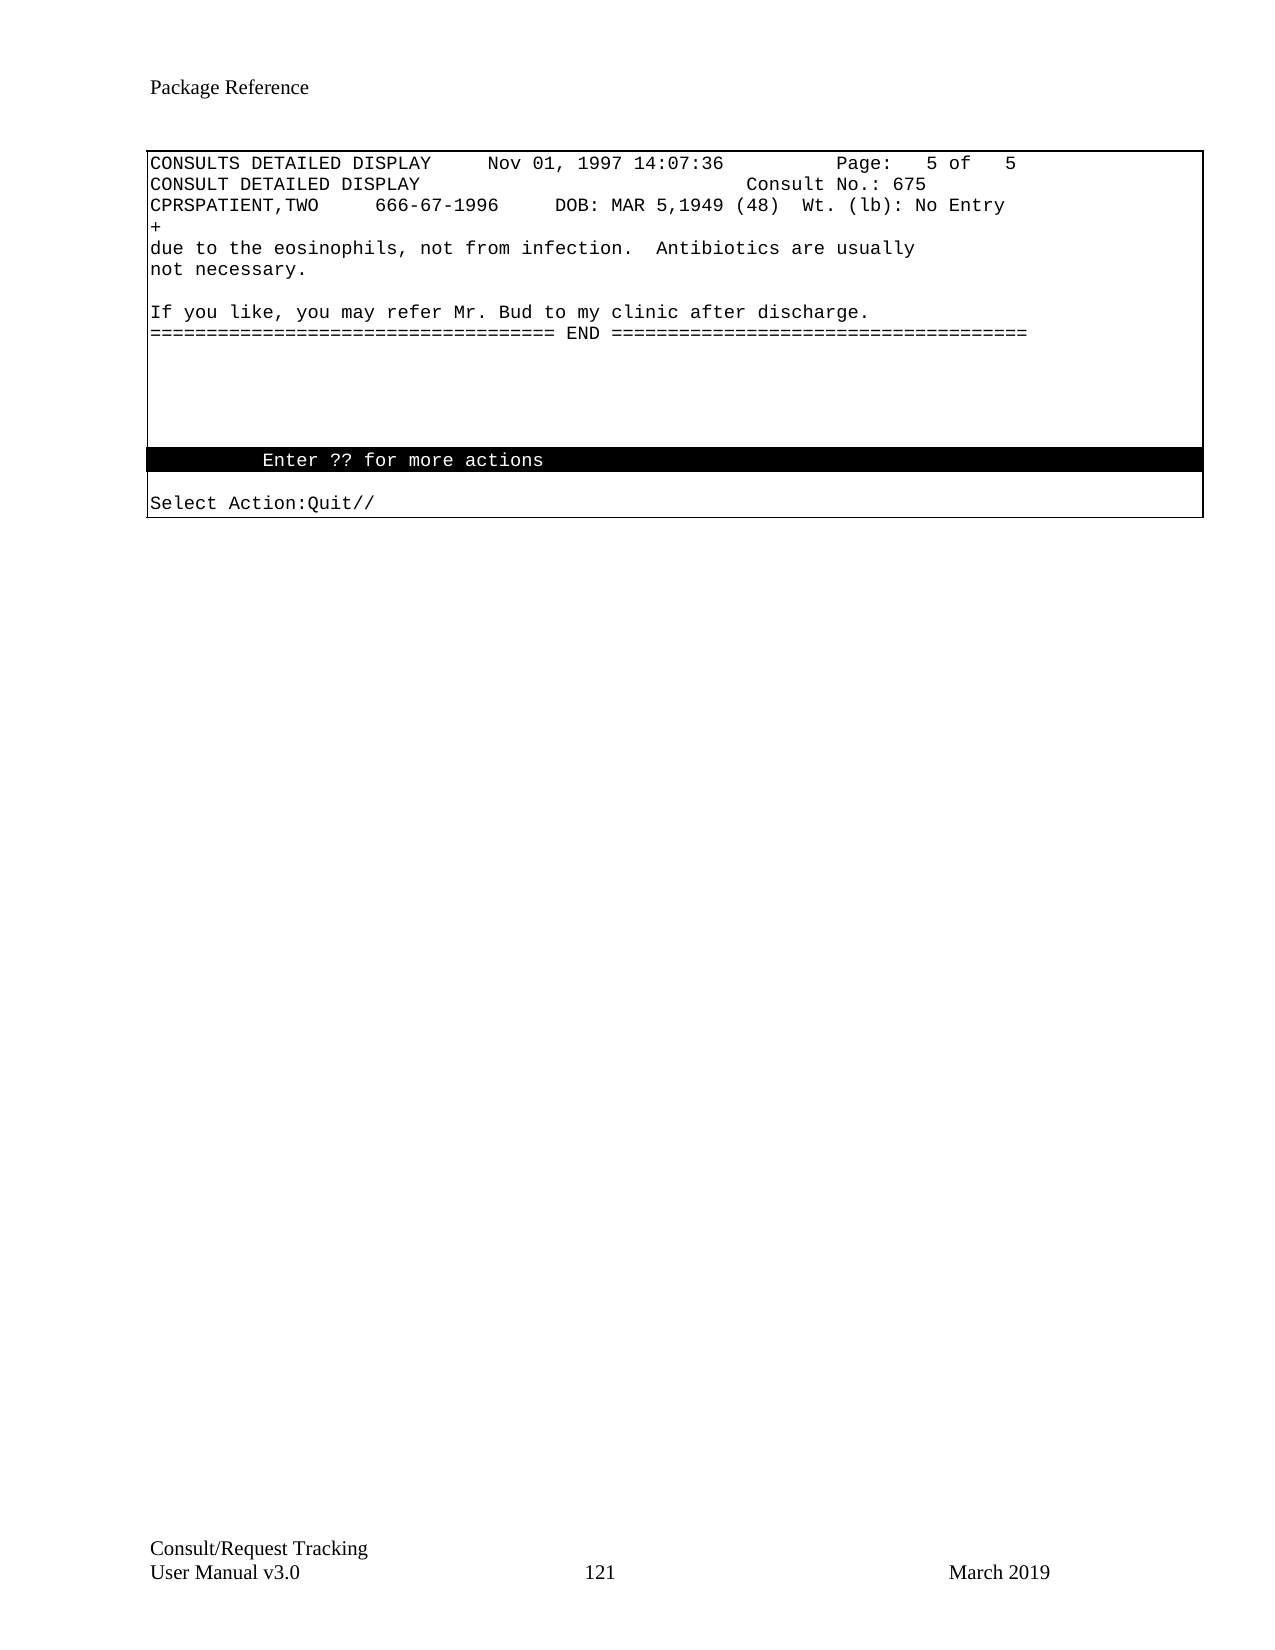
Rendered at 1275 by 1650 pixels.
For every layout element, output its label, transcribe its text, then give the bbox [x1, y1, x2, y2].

text If you like, you may refer Mr. Bud to my clinic after discharge. [148, 299, 1202, 320]
text Enter ?? for more actions [148, 447, 1202, 472]
text not necessary. [148, 256, 1202, 281]
text + [148, 214, 1202, 235]
text ==================================== END ===================================== [148, 320, 1202, 345]
text Select Action:Quit// [148, 490, 1202, 517]
text CONSULT DETAILED DISPLAY Consult No.: 675 [148, 171, 1202, 192]
text CPRSPATIENT,TWO 666-67-1996 DOB: MAR 5,1949 (48) Wt. (lb): No Entry [148, 192, 1202, 214]
text CONSULTS DETAILED DISPLAY Nov 01, 1997 14:07:36 Page: 5 of 5 [148, 152, 1202, 171]
text due to the eosinophils, not from infection. Antibiotics are usually [148, 235, 1202, 256]
